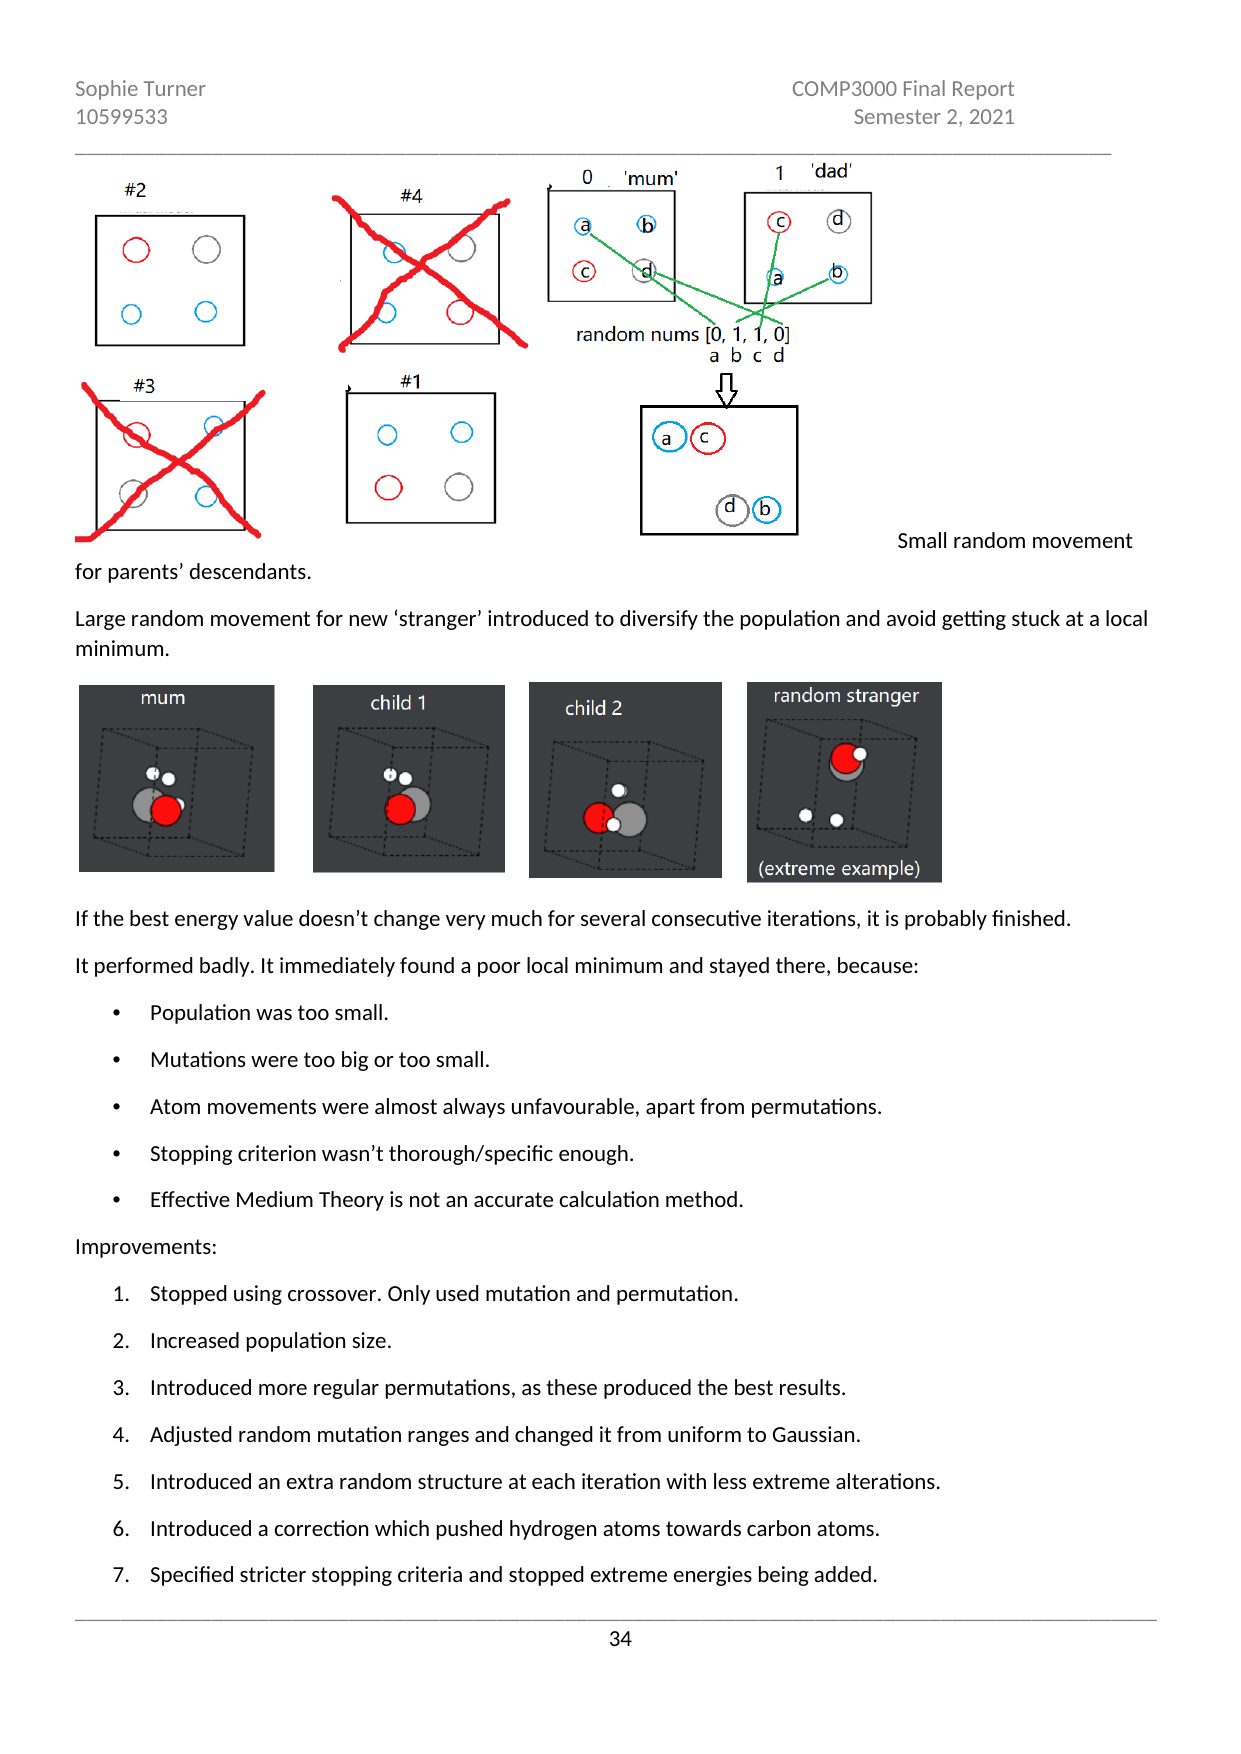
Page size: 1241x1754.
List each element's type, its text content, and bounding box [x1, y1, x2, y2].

text Large random movement for new ‘stranger’ introduced to diversify the population and avoid getting stuck at a local minimum. [75, 604, 1165, 662]
list Introduced an extra random structure at each iteration with less extreme alterations. [112, 1467, 1165, 1495]
text It performed badly. It immediately found a poor local minimum and stayed there, because: [75, 951, 1165, 979]
list Mutations were too big or too small. [112, 1045, 1165, 1073]
list Stopping criterion wasn’t thorough/specific enough. [112, 1139, 1165, 1167]
list Introduced a correction which pushed hydrogen atoms towards carbon atoms. [112, 1514, 1165, 1542]
picture [75, 680, 946, 886]
list Population was too small. [112, 998, 1165, 1026]
list Atom movements were almost always unfavourable, apart from permutations. [112, 1092, 1165, 1120]
list Effective Medium Theory is not an accurate calculation method. [112, 1186, 1165, 1213]
list Introduced more regular permutations, as these produced the best results. [112, 1373, 1165, 1401]
text Improvements: [75, 1232, 1165, 1260]
list Specified stricter stopping criteria and stopped extreme energies being added. [112, 1561, 1165, 1588]
list Increased population size. [112, 1326, 1165, 1354]
picture [75, 163, 535, 549]
list Stopped using crossover. Only used mutation and permutation. [112, 1279, 1165, 1307]
text If the best energy value doesn’t change very much for several consecutive iterations, it is probably finished. [75, 904, 1165, 932]
list Adjusted random mutation ranges and changed it from uniform to Gaussian. [112, 1420, 1165, 1448]
picture [539, 157, 885, 549]
